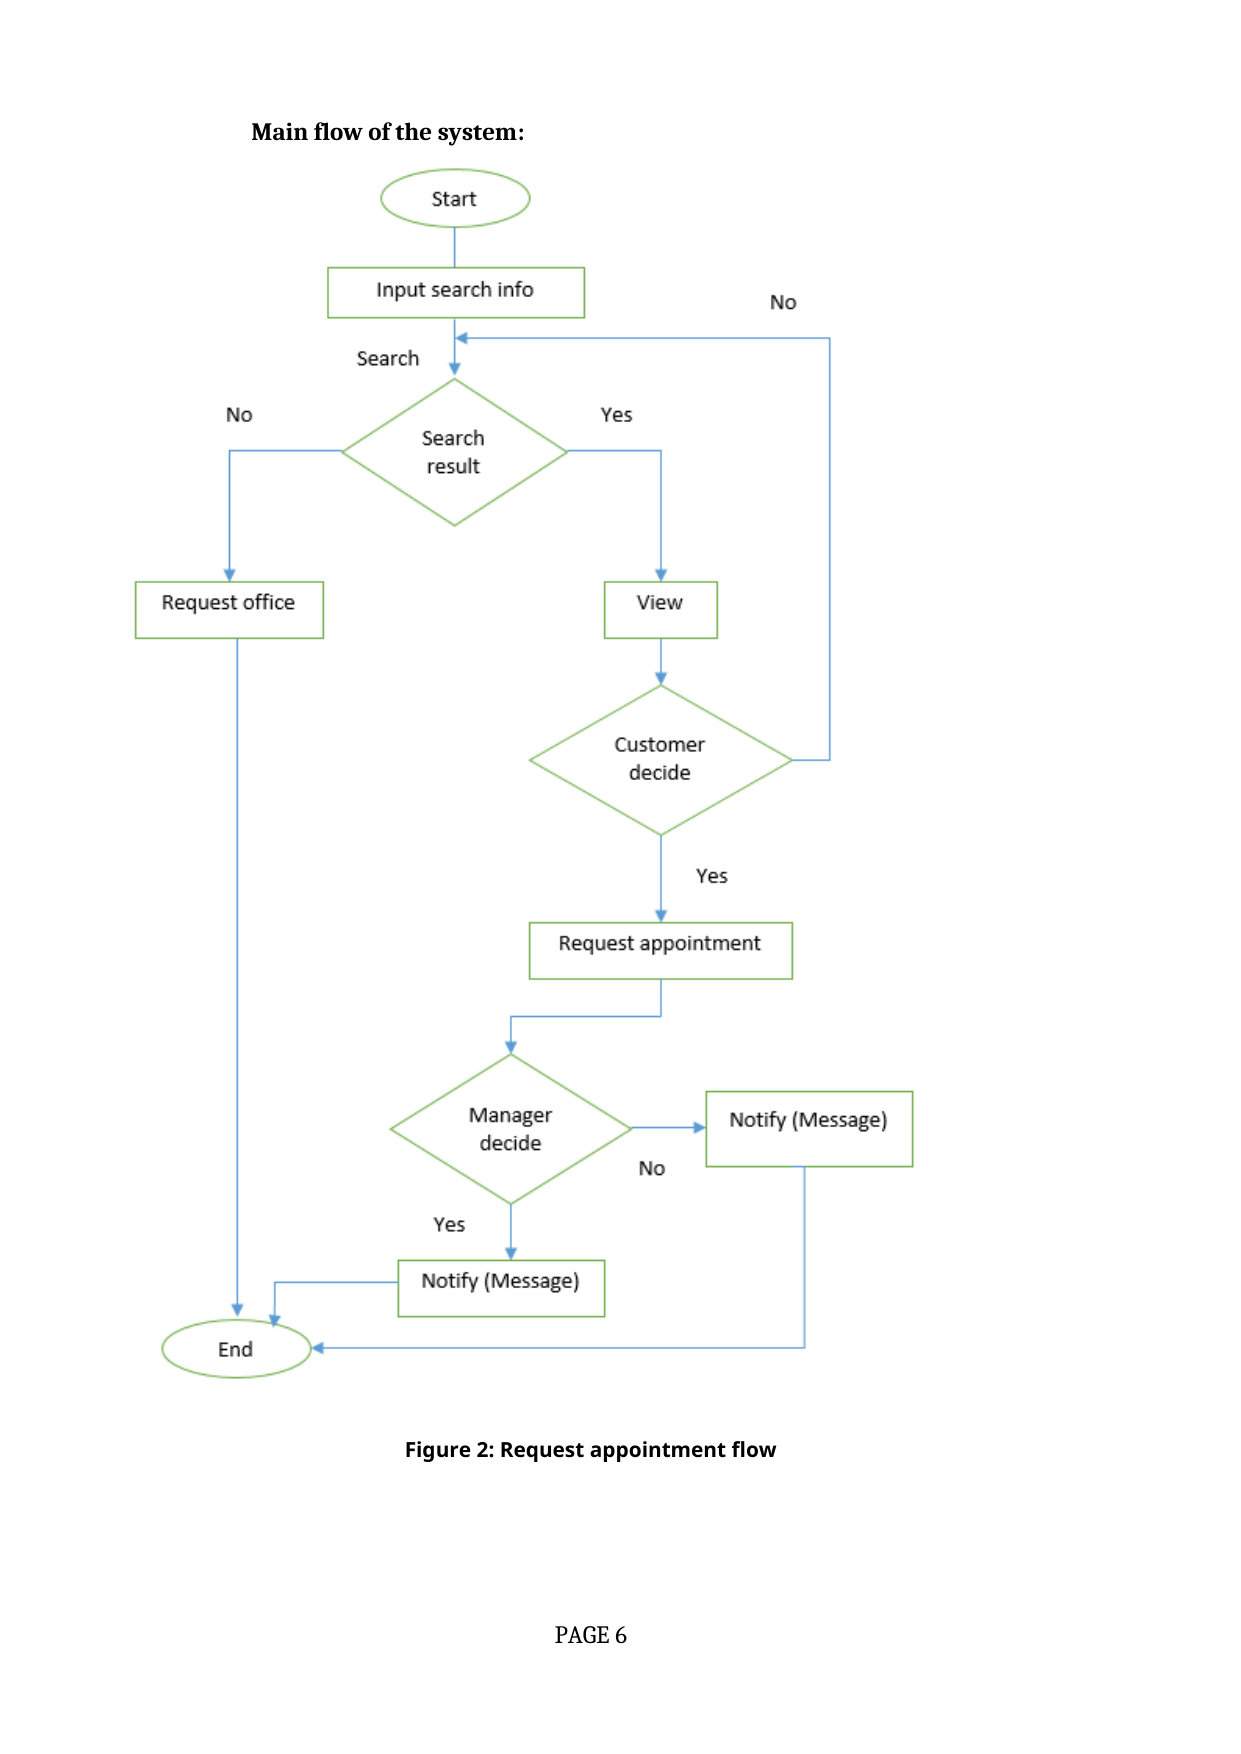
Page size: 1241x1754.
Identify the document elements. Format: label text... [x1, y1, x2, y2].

picture [118, 150, 1031, 1410]
text Main flow of the system: [251, 118, 1063, 147]
text Figure 2: Request appointment flow [118, 1435, 1063, 1463]
